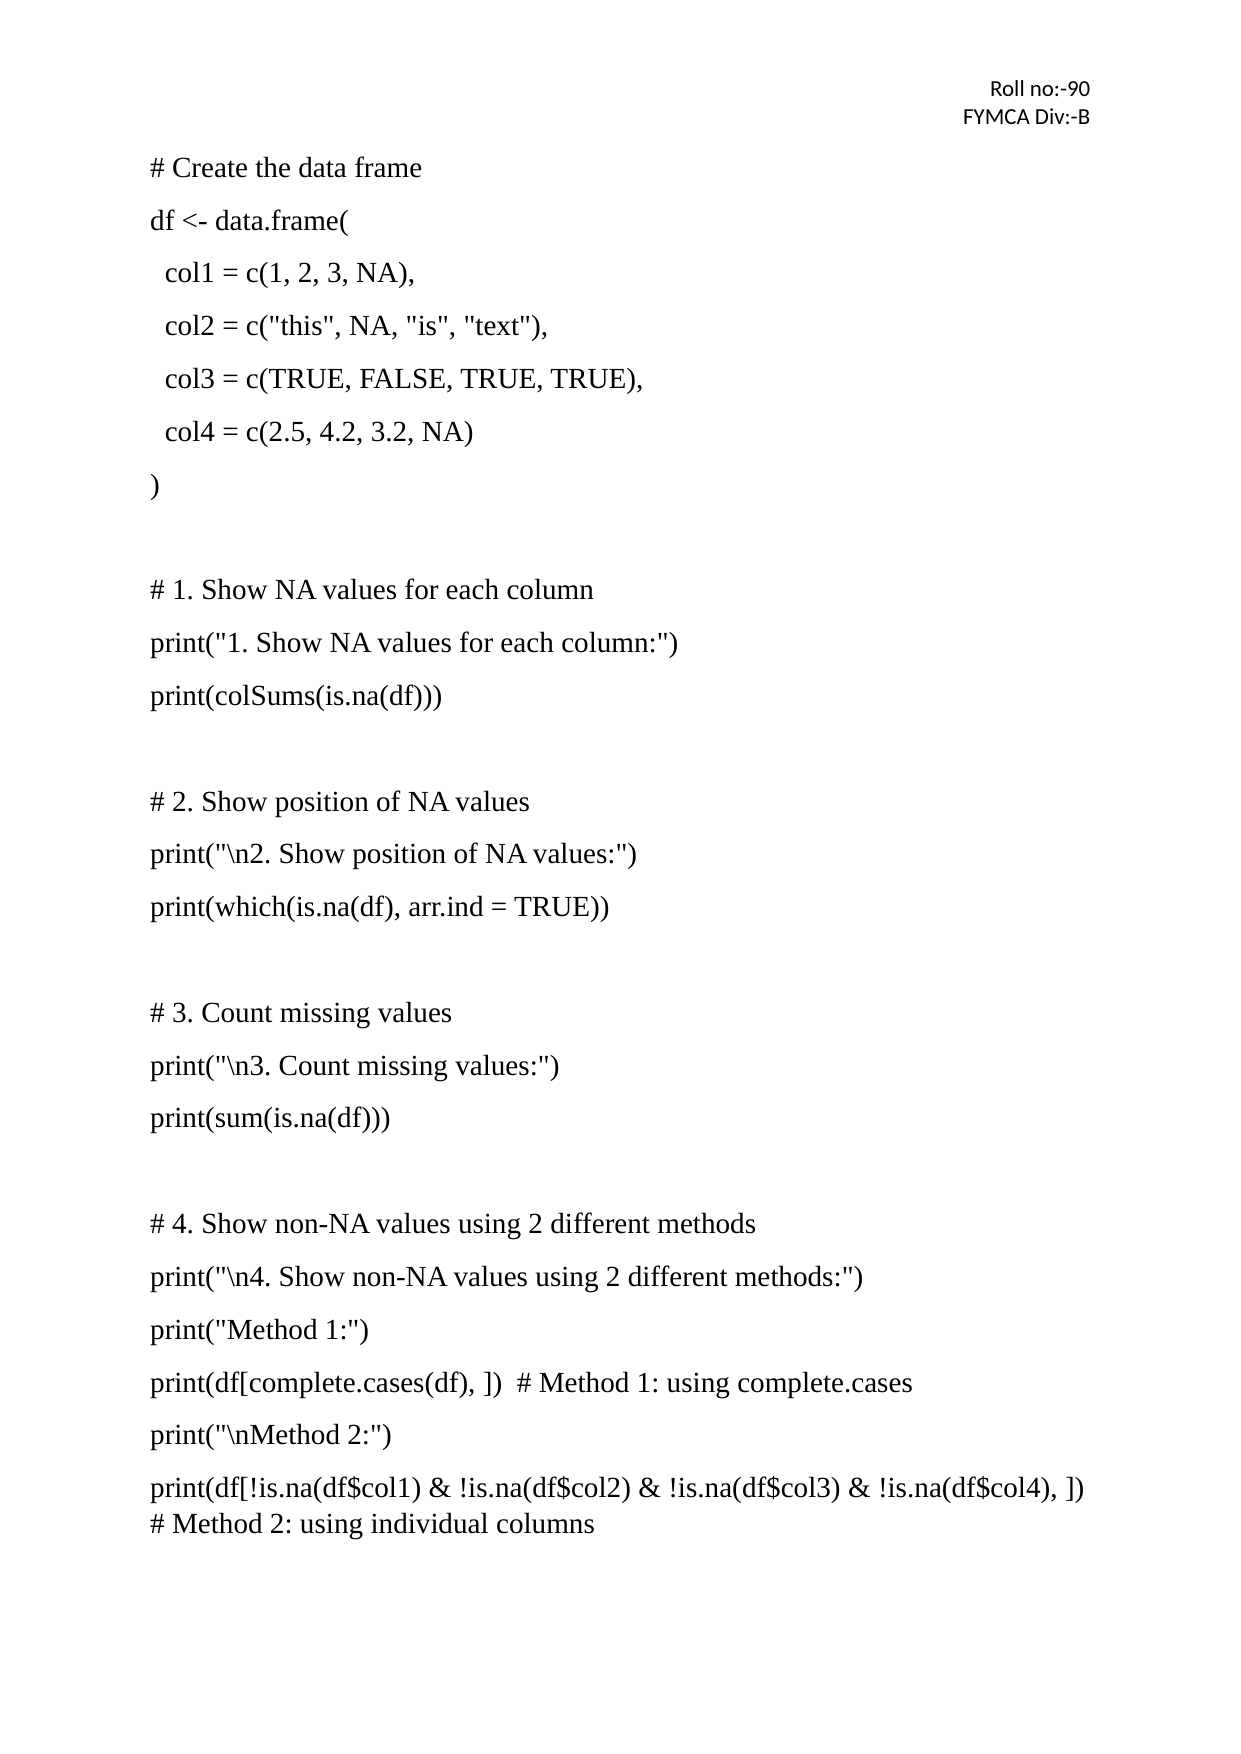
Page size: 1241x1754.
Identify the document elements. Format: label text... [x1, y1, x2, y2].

text col1 = c(1, 2, 3, NA), [150, 256, 1090, 289]
text print(colSums(is.na(df))) [150, 678, 1090, 712]
text print("\n2. Show position of NA values:") [150, 837, 1090, 870]
text print("\nMethod 2:") [150, 1417, 1090, 1451]
text ) [150, 467, 1090, 500]
text col4 = c(2.5, 4.2, 3.2, NA) [150, 414, 1090, 448]
text df <- data.frame( [150, 203, 1090, 236]
text print("Method 1:") [150, 1312, 1090, 1345]
text print("1. Show NA values for each column:") [150, 625, 1090, 659]
text print(df[!is.na(df$col1) & !is.na(df$col2) & !is.na(df$col3) & !is.na(df$col4), ]) # Method 2: using individual columns [150, 1470, 1090, 1540]
text # 3. Count missing values [150, 995, 1090, 1028]
text print("\n3. Count missing values:") [150, 1048, 1090, 1081]
text print(which(is.na(df), arr.ind = TRUE)) [150, 889, 1090, 923]
text print("\n4. Show non-NA values using 2 different methods:") [150, 1259, 1090, 1293]
text print(sum(is.na(df))) [150, 1101, 1090, 1134]
text # 4. Show non-NA values using 2 different methods [150, 1206, 1090, 1240]
text print(df[complete.cases(df), ]) # Method 1: using complete.cases [150, 1365, 1090, 1398]
text # 1. Show NA values for each column [150, 572, 1090, 606]
text col3 = c(TRUE, FALSE, TRUE, TRUE), [150, 361, 1090, 395]
text col2 = c("this", NA, "is", "text"), [150, 308, 1090, 342]
text # 2. Show position of NA values [150, 784, 1090, 817]
text # Create the data frame [150, 150, 1090, 183]
